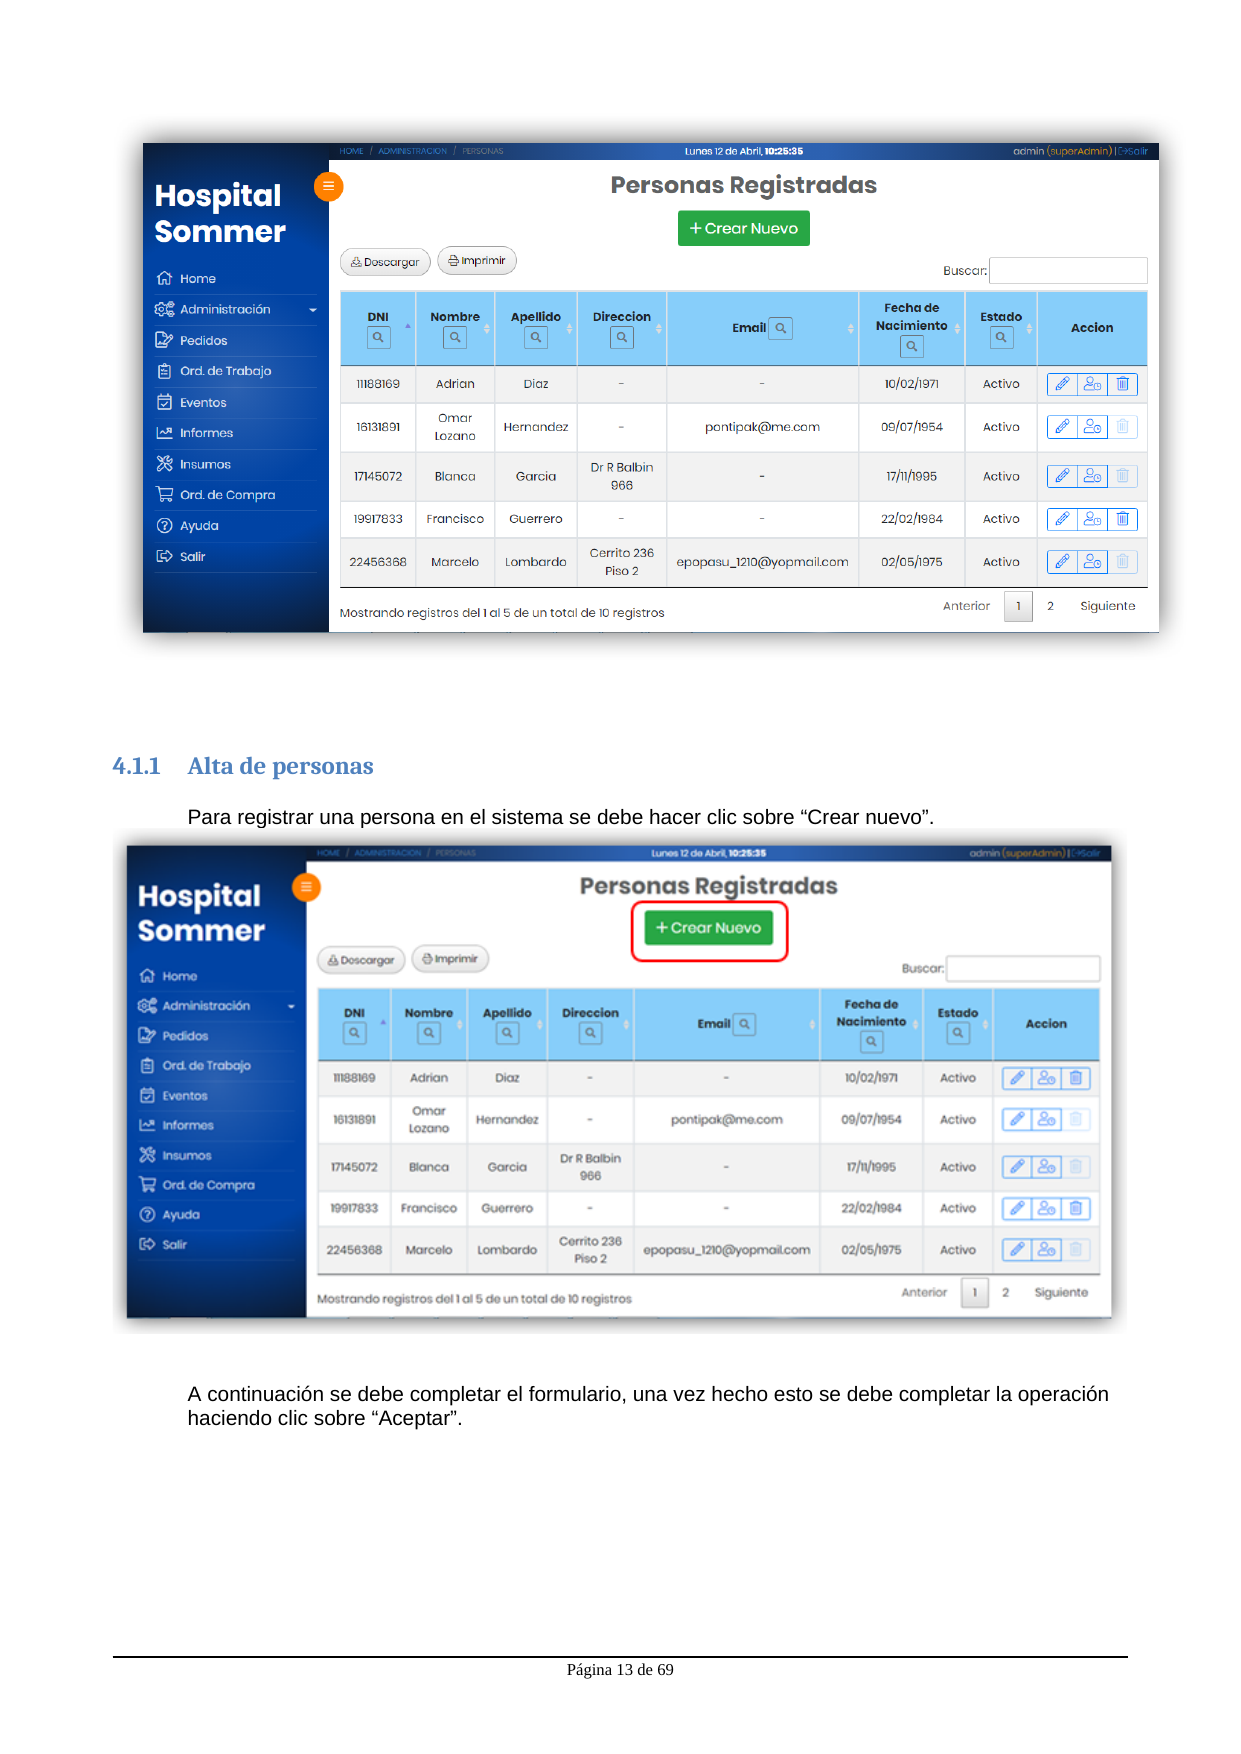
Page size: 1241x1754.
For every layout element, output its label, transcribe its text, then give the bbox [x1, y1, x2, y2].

picture [112, 828, 1128, 1334]
text A continuación se debe completar el formulario, una vez hecho esto se debe completar la operación haciendo clic sobre “Aceptar”. [187, 1382, 1128, 1430]
subtitle Alta de personas [112, 752, 1128, 781]
text Para registrar una persona en el sistema se debe hacer clic sobre “Crear nuevo”. [112, 805, 1128, 828]
picture [143, 143, 1159, 633]
